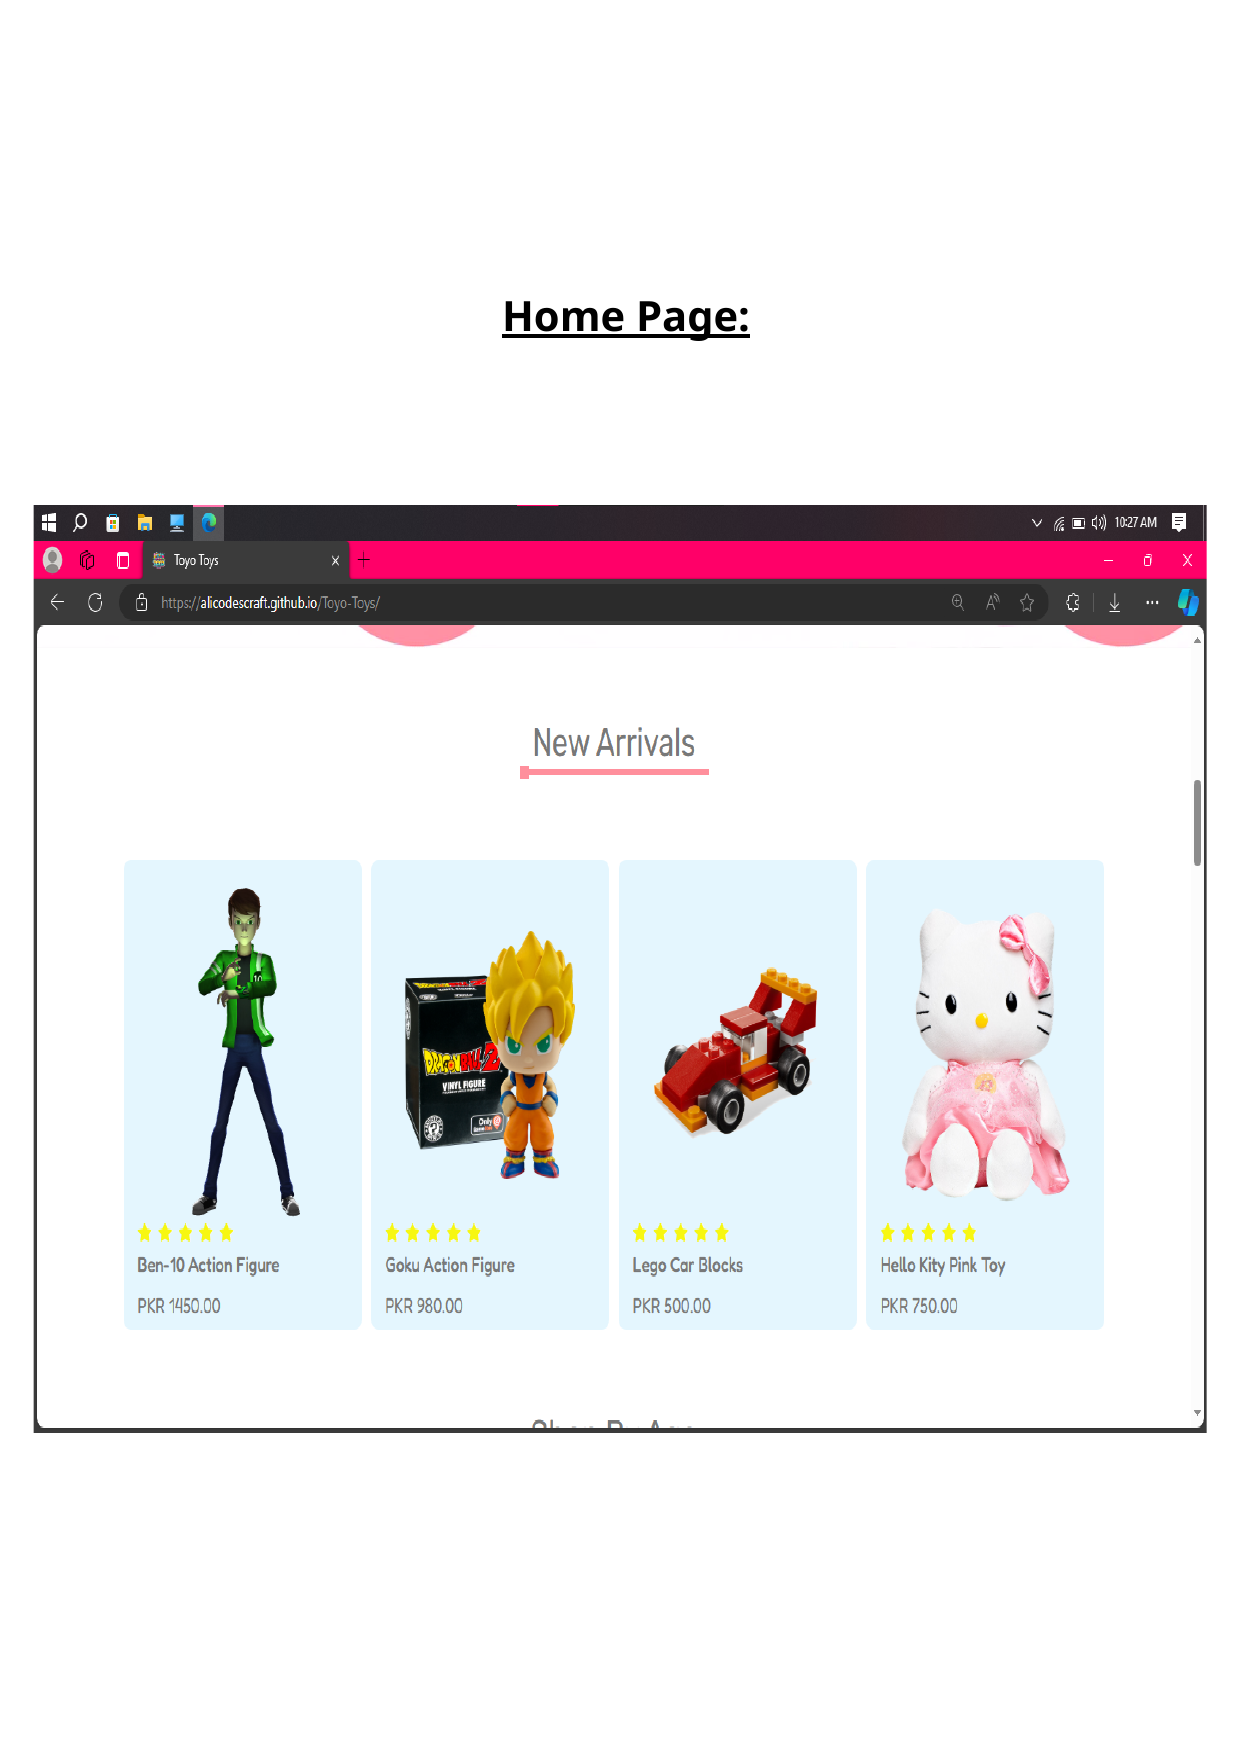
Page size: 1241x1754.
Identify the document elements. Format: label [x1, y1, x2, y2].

picture [33, 505, 1207, 1433]
